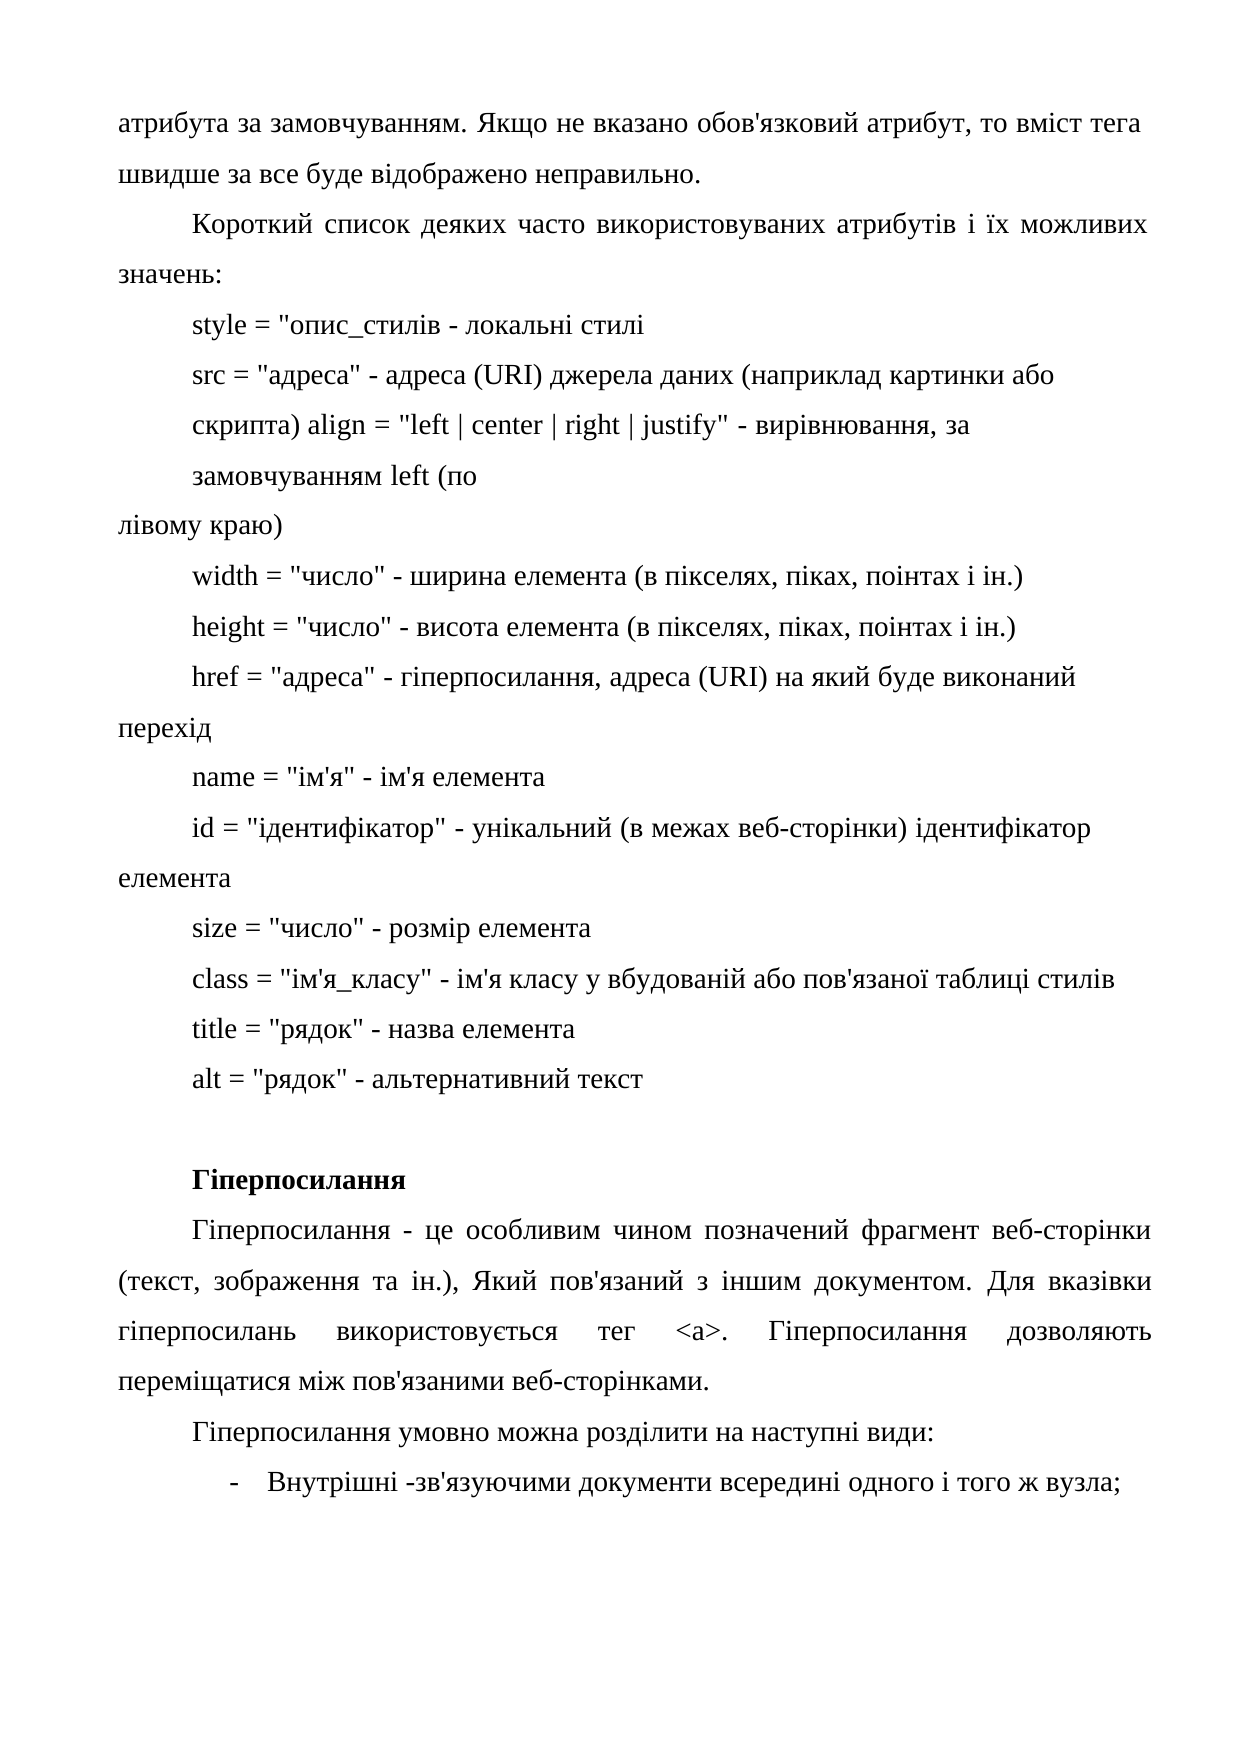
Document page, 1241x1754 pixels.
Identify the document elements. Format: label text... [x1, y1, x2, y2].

text name = "ім'я" - ім'я елемента [192, 760, 1238, 793]
text width = "число" - ширина елемента (в пікселях, піках, поінтах і ін.) height = "число" - висота елемента (в пікселях, піках, поінтах і ін.) [192, 558, 1025, 642]
text Короткий список деяких часто використовуваних атрибутів і їх можливих значень: [118, 206, 1238, 290]
text id = "ідентифікатор" - унікальний (в межах веб-сторінки) ідентифікатор елемента [118, 810, 1151, 894]
text Гіперпосилання - це особливим чином позначений фрагмент веб-сторінки (текст, зображення та ін.), Який пов'язаний з іншим документом. Для вказівки гіперпосилань використовується тег <a>. Гіперпосилання дозволяють переміщатися між пов'язаними веб-сторінками. [118, 1212, 1152, 1397]
text alt = "рядок" - альтернативний текст [192, 1062, 1238, 1095]
list Внутрішні -зв'язуючими документи всередині одного і того ж вузла; [229, 1464, 1238, 1498]
text href = "адреса" - гіперпосилання, адреса (URI) на який буде виконаний перехід [118, 659, 1151, 743]
text src = "адреса" - адреса (URI) джерела даних (наприклад картинки або скрипта) align = "left | center | right | justify" - вирівнювання, за замовчуванням left (по [192, 357, 1153, 491]
text лівому краю) [118, 508, 1238, 541]
text size = "число" - розмір елемента [192, 911, 1238, 944]
text class = "ім'я_класу" - ім'я класу у вбудованій або пов'язаної таблиці стилів title = "рядок" - назва елемента [192, 961, 1117, 1045]
text style = "опис_стилів - локальні стилі [192, 307, 1238, 340]
subtitle Гіперпосилання [192, 1162, 1238, 1196]
text атрибута за замовчуванням. Якщо не вказано обов'язковий атрибут, то вміст тега швидше за все буде відображено неправильно. [118, 106, 1238, 189]
text Гіперпосилання умовно можна розділити на наступні види: [192, 1414, 1238, 1447]
